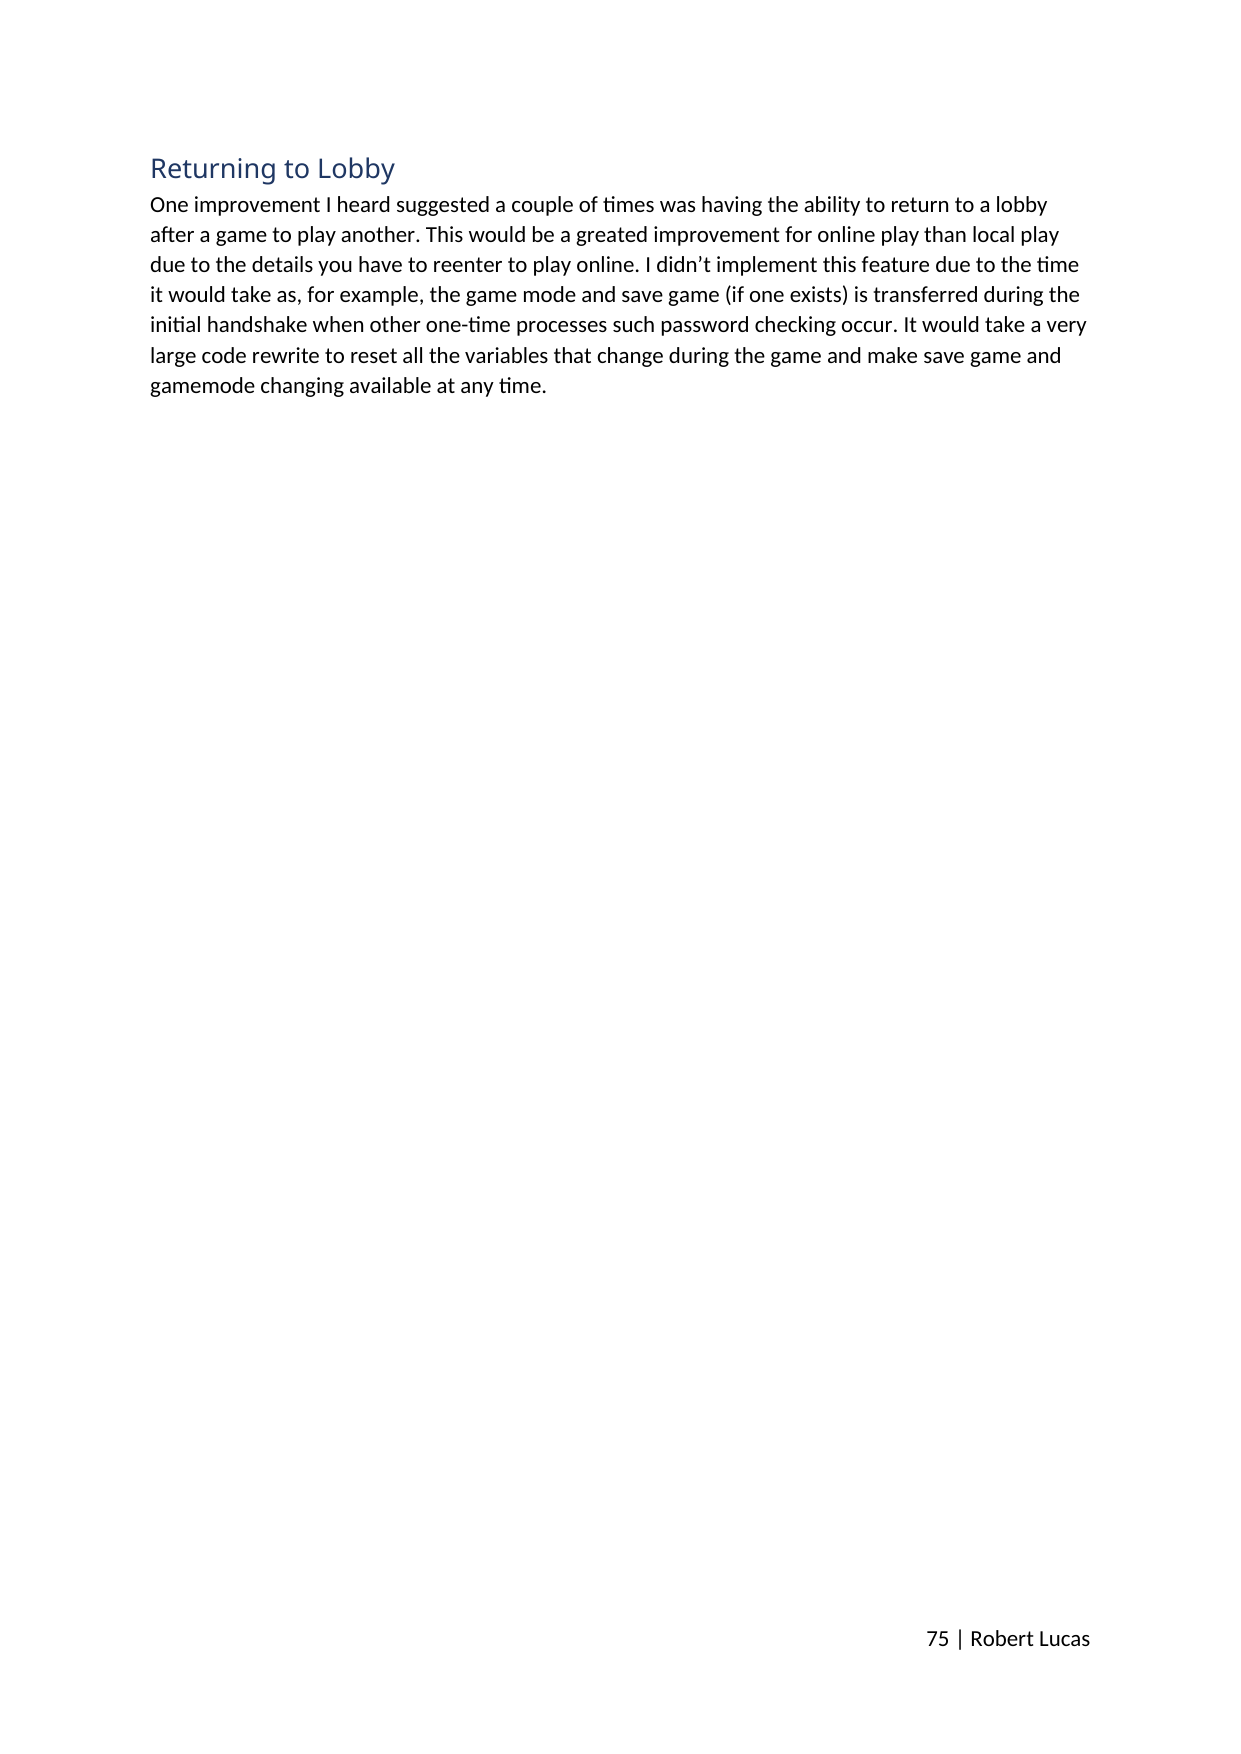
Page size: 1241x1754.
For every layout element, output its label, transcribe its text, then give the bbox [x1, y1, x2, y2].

subtitle Returning to Lobby [150, 150, 1090, 187]
text One improvement I heard suggested a couple of times was having the ability to return to a lobby after a game to play another. This would be a greated improvement for online play than local play due to the details you have to reenter to play online. I didn’t implement this feature due to the time it would take as, for example, the game mode and save game (if one exists) is transferred during the initial handshake when other one-time processes such password checking occur. It would take a very large code rewrite to reset all the variables that change during the game and make save game and gamemode changing available at any time. [150, 190, 1090, 399]
